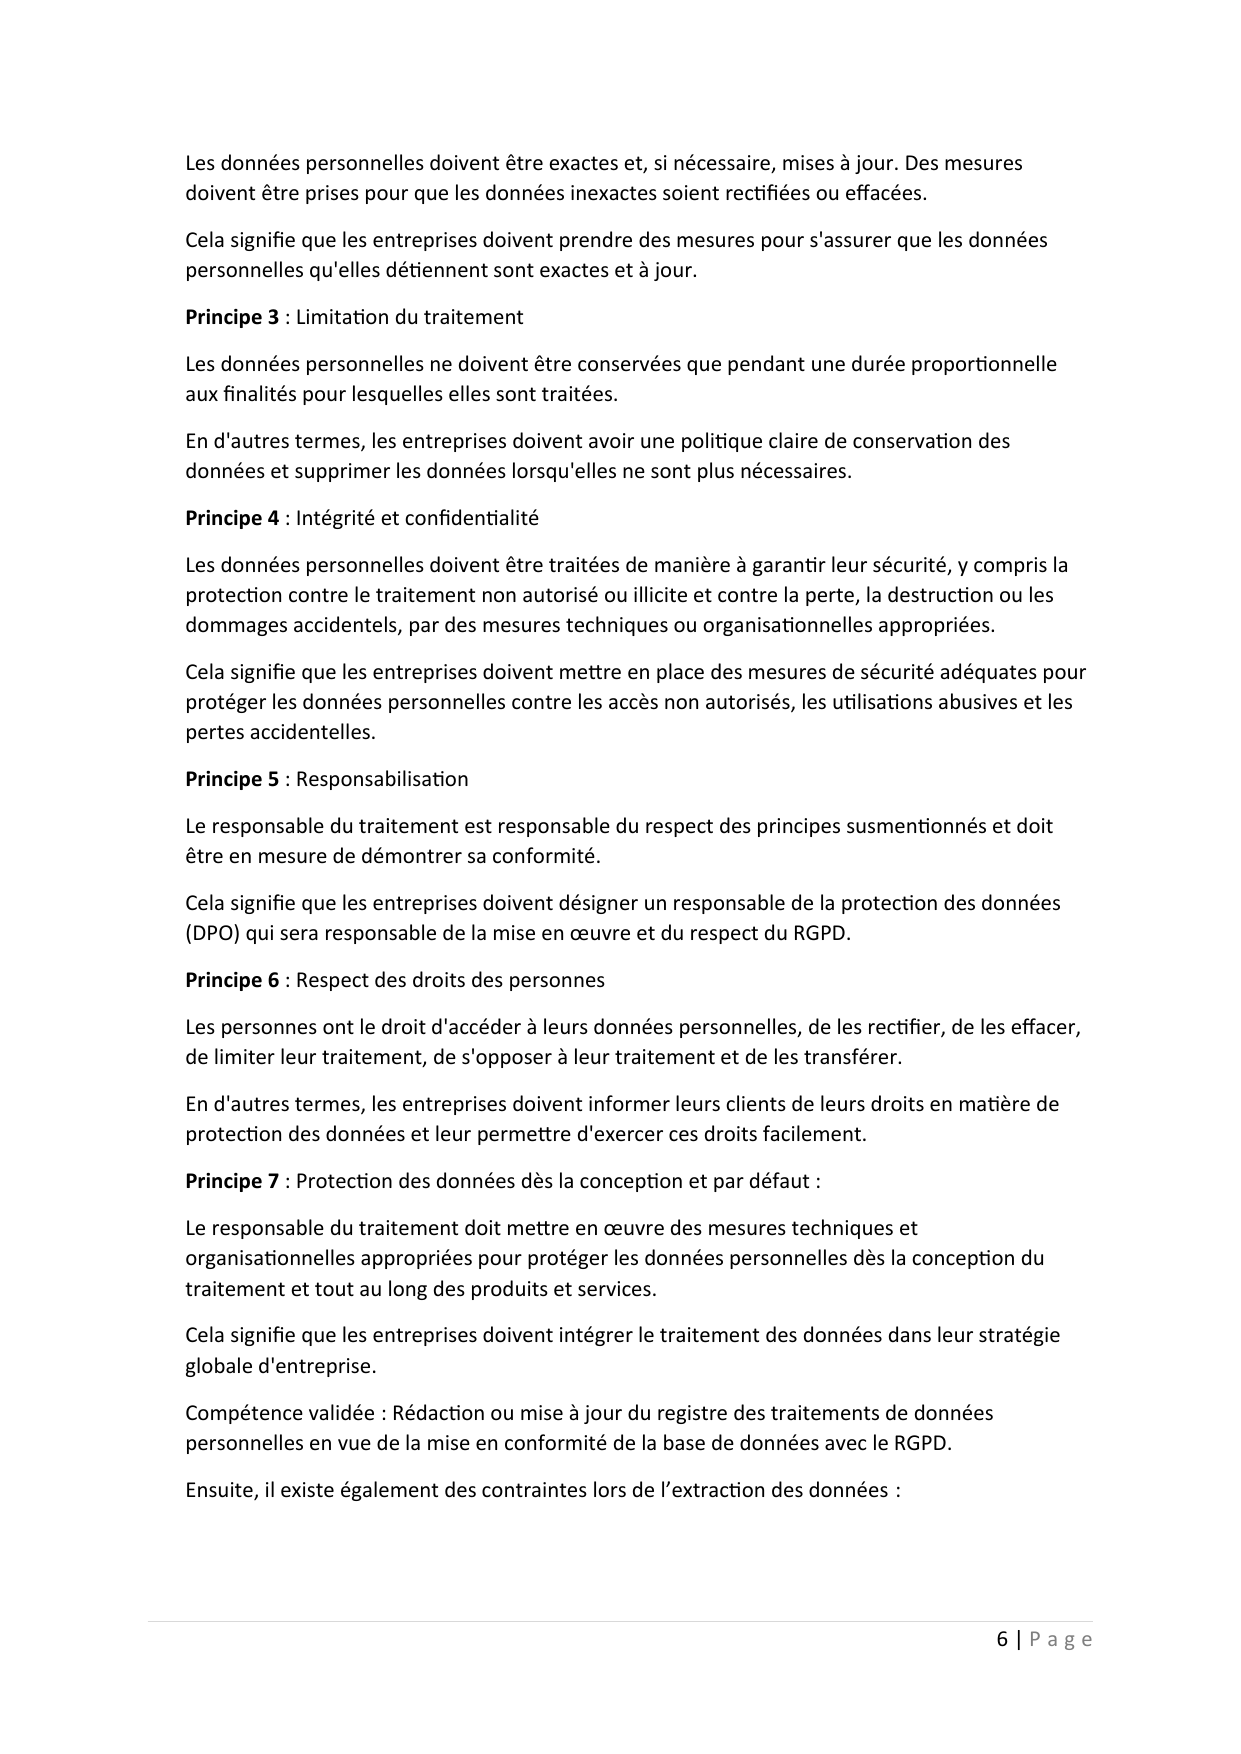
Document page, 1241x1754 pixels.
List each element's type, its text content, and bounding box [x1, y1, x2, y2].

text Le responsable du traitement doit mettre en œuvre des mesures techniques et organisationnelles appropriées pour protéger les données personnelles dès la conception du traitement et tout au long des produits et services. [185, 1213, 1093, 1302]
text Ensuite, il existe également des contraintes lors de l’extraction des données : [185, 1475, 1093, 1503]
text Les données personnelles doivent être exactes et, si nécessaire, mises à jour. Des mesures doivent être prises pour que les données inexactes soient rectifiées ou effacées. [185, 148, 1093, 206]
text Principe 3 : Limitation du traitement [185, 302, 1093, 330]
text Principe 7 : Protection des données dès la conception et par défaut : [185, 1166, 1093, 1194]
text Compétence validée : Rédaction ou mise à jour du registre des traitements de données personnelles en vue de la mise en conformité de la base de données avec le RGPD. [185, 1398, 1093, 1456]
text Les données personnelles ne doivent être conservées que pendant une durée proportionnelle aux finalités pour lesquelles elles sont traitées. [185, 349, 1093, 407]
text Les données personnelles doivent être traitées de manière à garantir leur sécurité, y compris la protection contre le traitement non autorisé ou illicite et contre la perte, la destruction ou les dommages accidentels, par des mesures techniques ou organisationnelles appropriées. [185, 550, 1093, 638]
text Cela signifie que les entreprises doivent désigner un responsable de la protection des données (DPO) qui sera responsable de la mise en œuvre et du respect du RGPD. [185, 888, 1093, 946]
text Cela signifie que les entreprises doivent intégrer le traitement des données dans leur stratégie globale d'entreprise. [185, 1321, 1093, 1379]
text Les personnes ont le droit d'accéder à leurs données personnelles, de les rectifier, de les effacer, de limiter leur traitement, de s'opposer à leur traitement et de les transférer. [185, 1012, 1093, 1070]
text Cela signifie que les entreprises doivent prendre des mesures pour s'assurer que les données personnelles qu'elles détiennent sont exactes et à jour. [185, 225, 1093, 283]
text Cela signifie que les entreprises doivent mettre en place des mesures de sécurité adéquates pour protéger les données personnelles contre les accès non autorisés, les utilisations abusives et les pertes accidentelles. [185, 657, 1093, 745]
text En d'autres termes, les entreprises doivent informer leurs clients de leurs droits en matière de protection des données et leur permettre d'exercer ces droits facilement. [185, 1089, 1093, 1147]
text Principe 4 : Intégrité et confidentialité [185, 503, 1093, 531]
text En d'autres termes, les entreprises doivent avoir une politique claire de conservation des données et supprimer les données lorsqu'elles ne sont plus nécessaires. [185, 426, 1093, 484]
text Le responsable du traitement est responsable du respect des principes susmentionnés et doit être en mesure de démontrer sa conformité. [185, 811, 1093, 869]
text Principe 6 : Respect des droits des personnes [185, 965, 1093, 993]
text Principe 5 : Responsabilisation [185, 764, 1093, 792]
